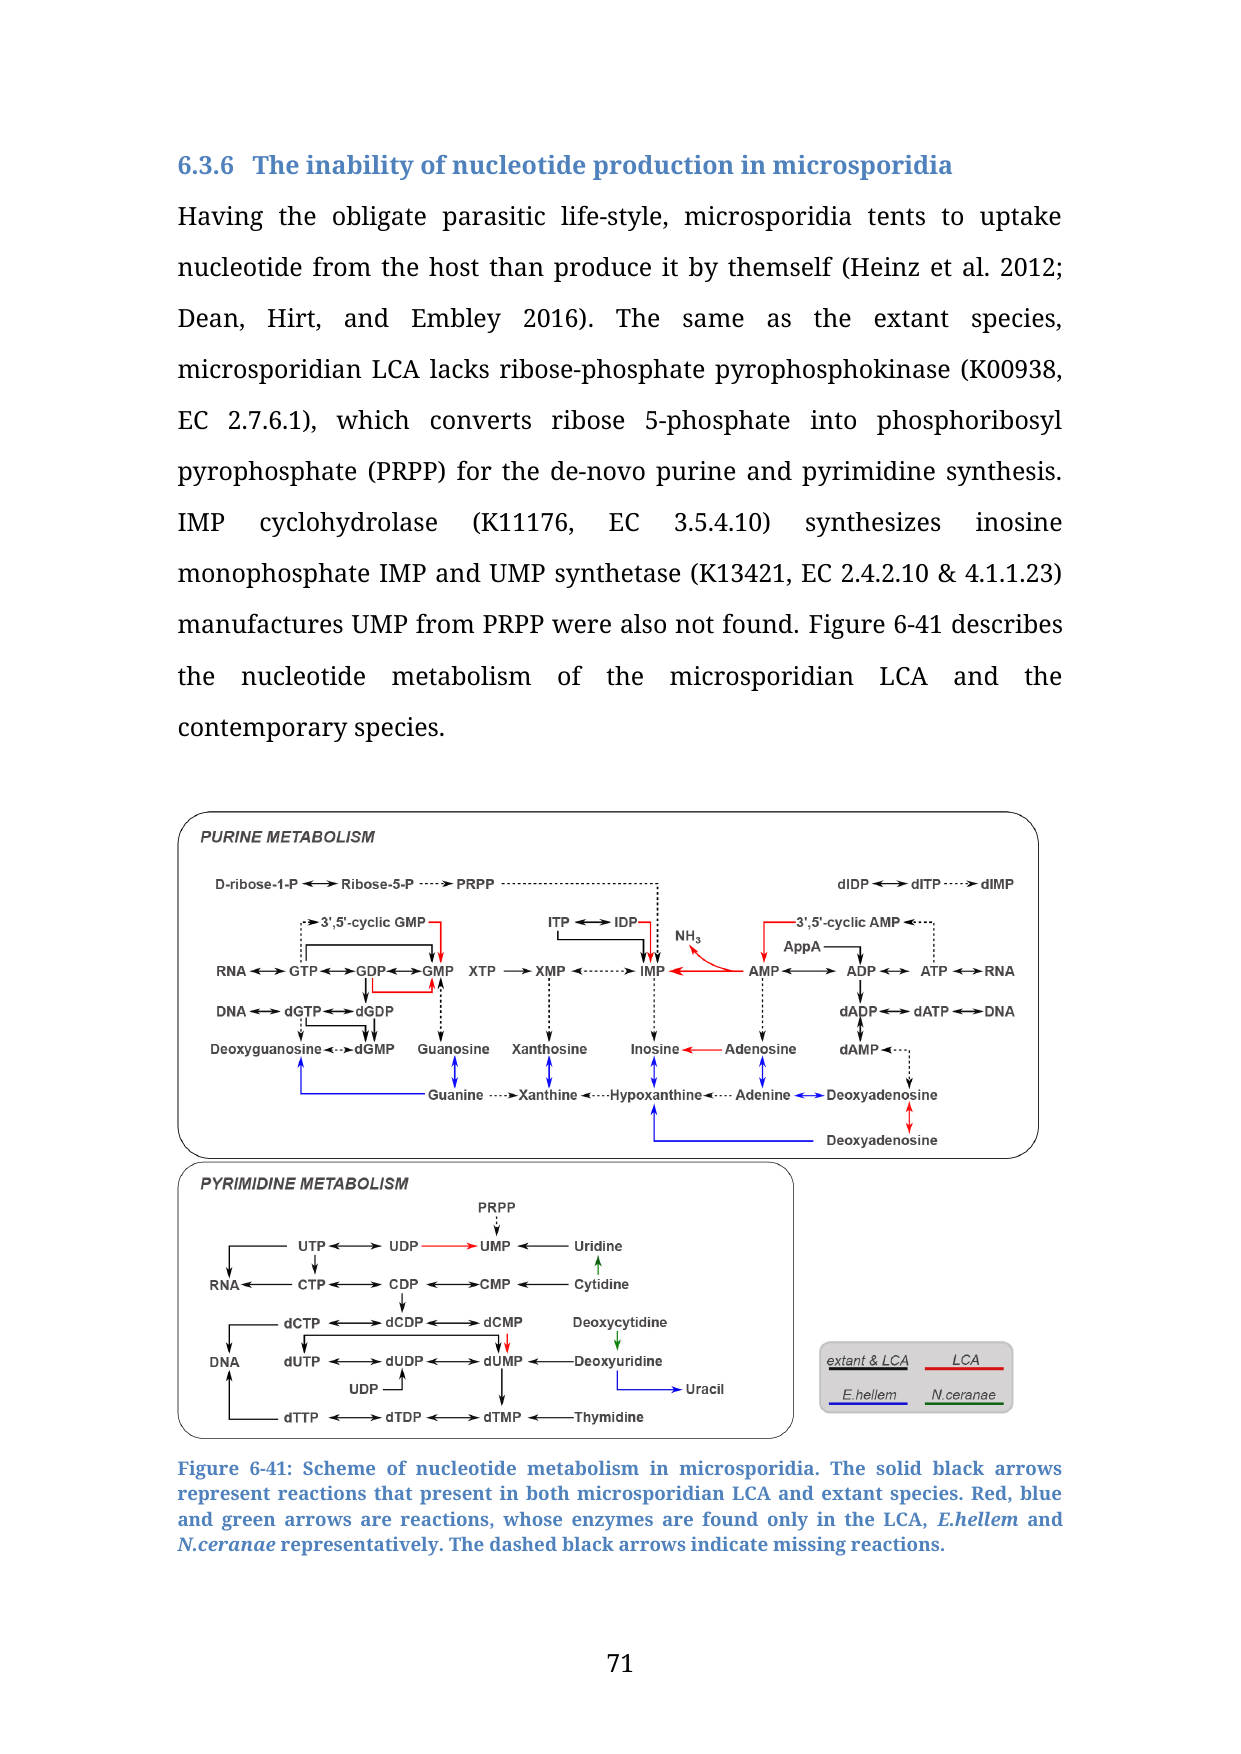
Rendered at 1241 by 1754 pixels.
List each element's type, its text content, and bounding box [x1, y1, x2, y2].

picture [177, 811, 1039, 1439]
subtitle The inability of nucleotide production in microsporidia [177, 148, 1063, 182]
